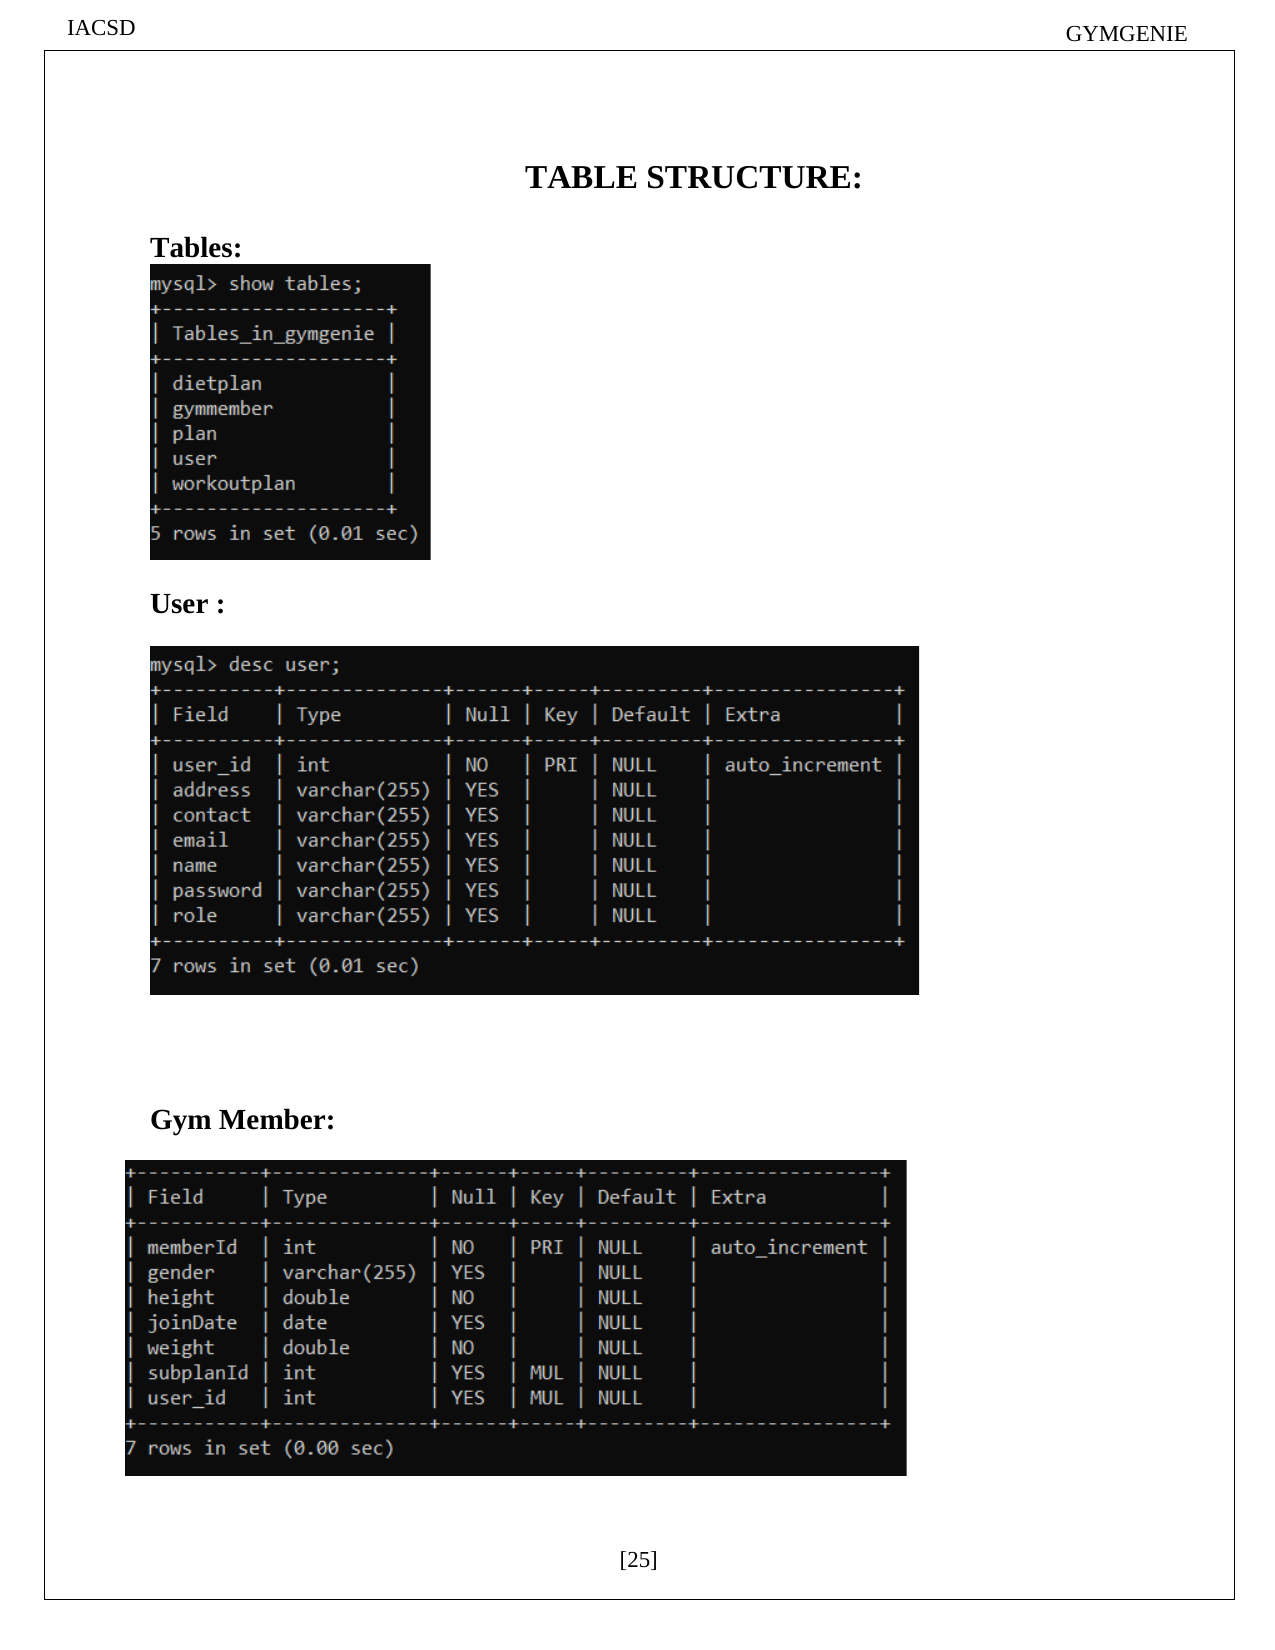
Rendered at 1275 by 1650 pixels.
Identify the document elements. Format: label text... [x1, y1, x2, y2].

picture [150, 646, 920, 995]
subtitle TABLE STRUCTURE: [525, 158, 1234, 196]
subtitle Gym Member: [150, 1102, 1234, 1136]
subtitle Tables: [150, 230, 1234, 264]
text User : [150, 587, 1234, 620]
picture [150, 264, 431, 560]
picture [125, 1160, 907, 1476]
